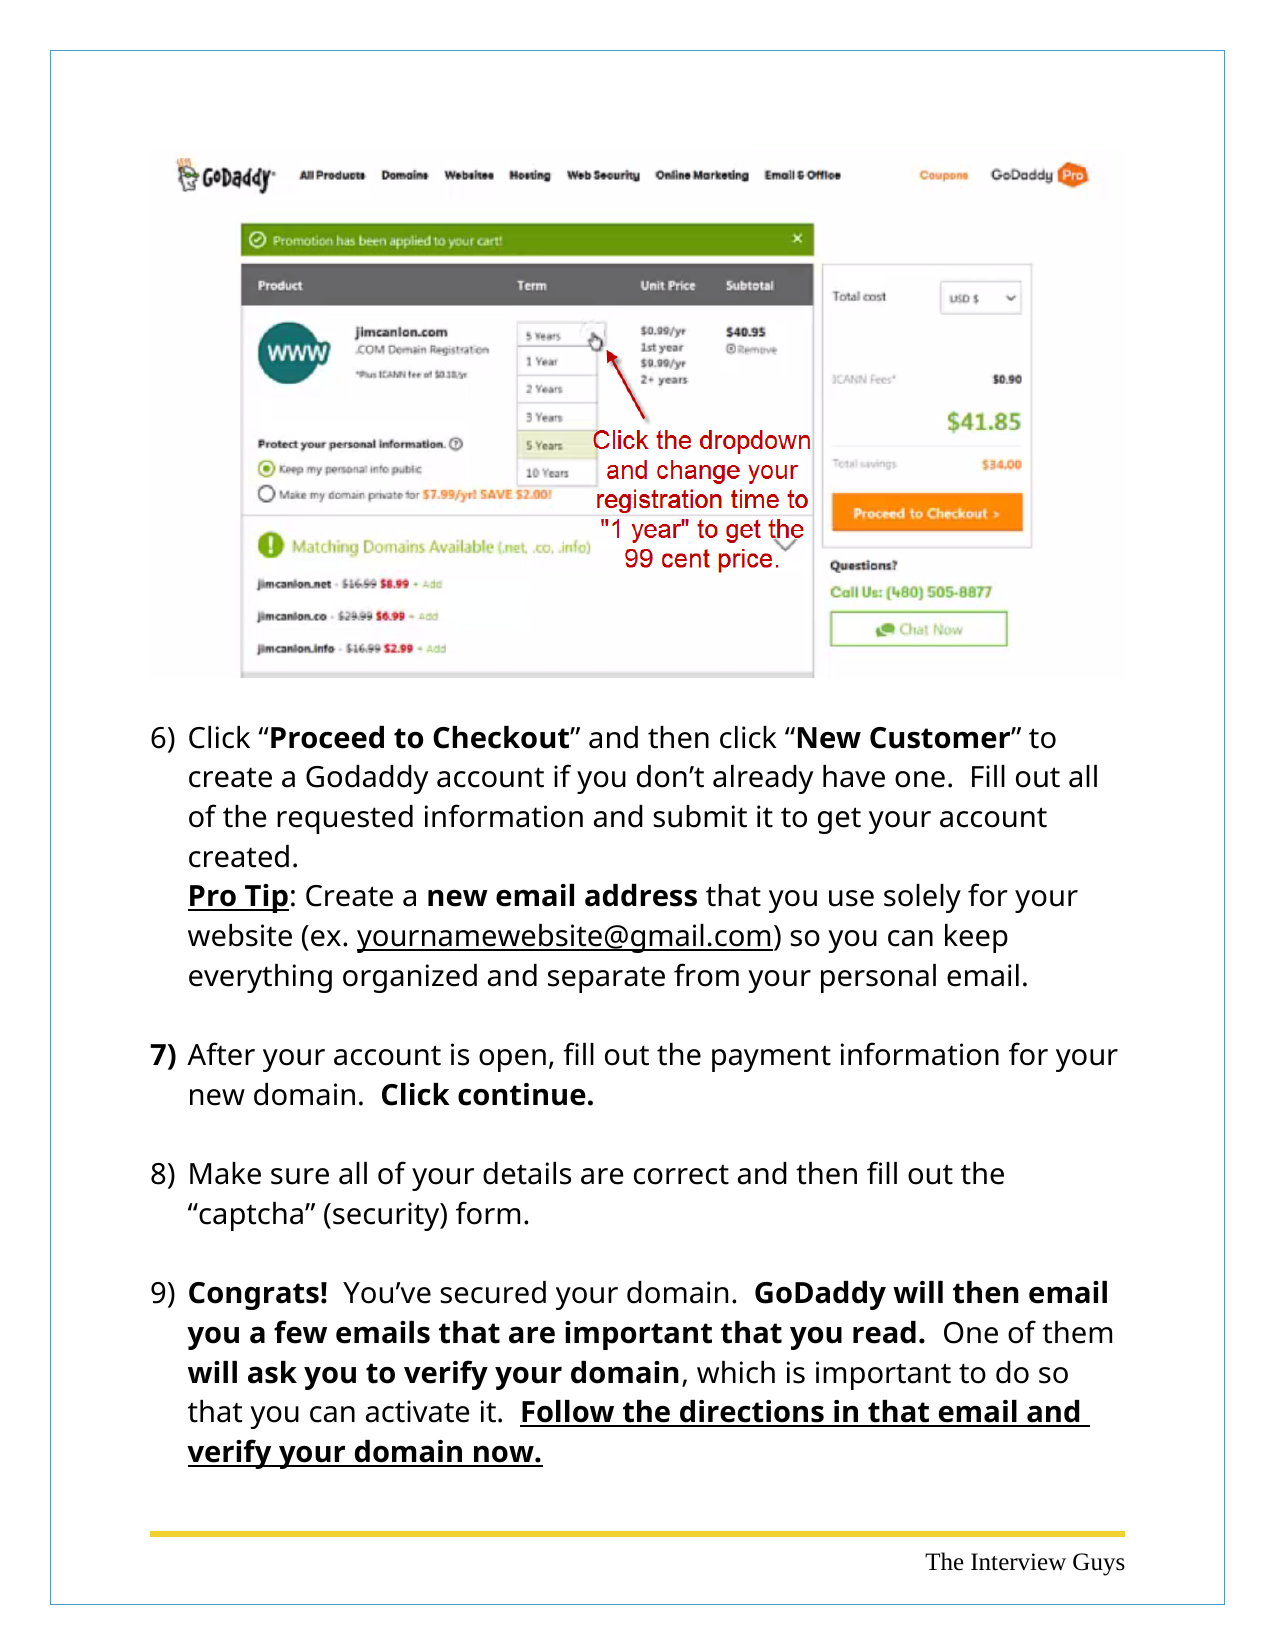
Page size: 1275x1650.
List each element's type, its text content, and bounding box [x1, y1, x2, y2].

picture [150, 150, 1125, 678]
list Make sure all of your details are correct and then fill out the “captcha” (security) form. [150, 1153, 1125, 1233]
text Pro Tip: Create a new email address that you use solely for your website (ex. yournamewebsite@gmail.com) so you can keep everything organized and separate from your personal email. [187, 876, 1125, 995]
list After your account is open, fill out the payment information for your new domain. Click continue. [150, 1034, 1125, 1114]
list Click “Proceed to Checkout” and then click “New Customer” to create a Godaddy account if you don’t already have one. Fill out all of the requested information and submit it to get your account created. [150, 717, 1125, 876]
list Congrats! You’ve secured your domain. GoDaddy will then email you a few emails that are important that you read. One of them will ask you to verify your domain, which is important to do so that you can activate it. Follow the directions in that email and verify your domain now. [150, 1272, 1125, 1471]
